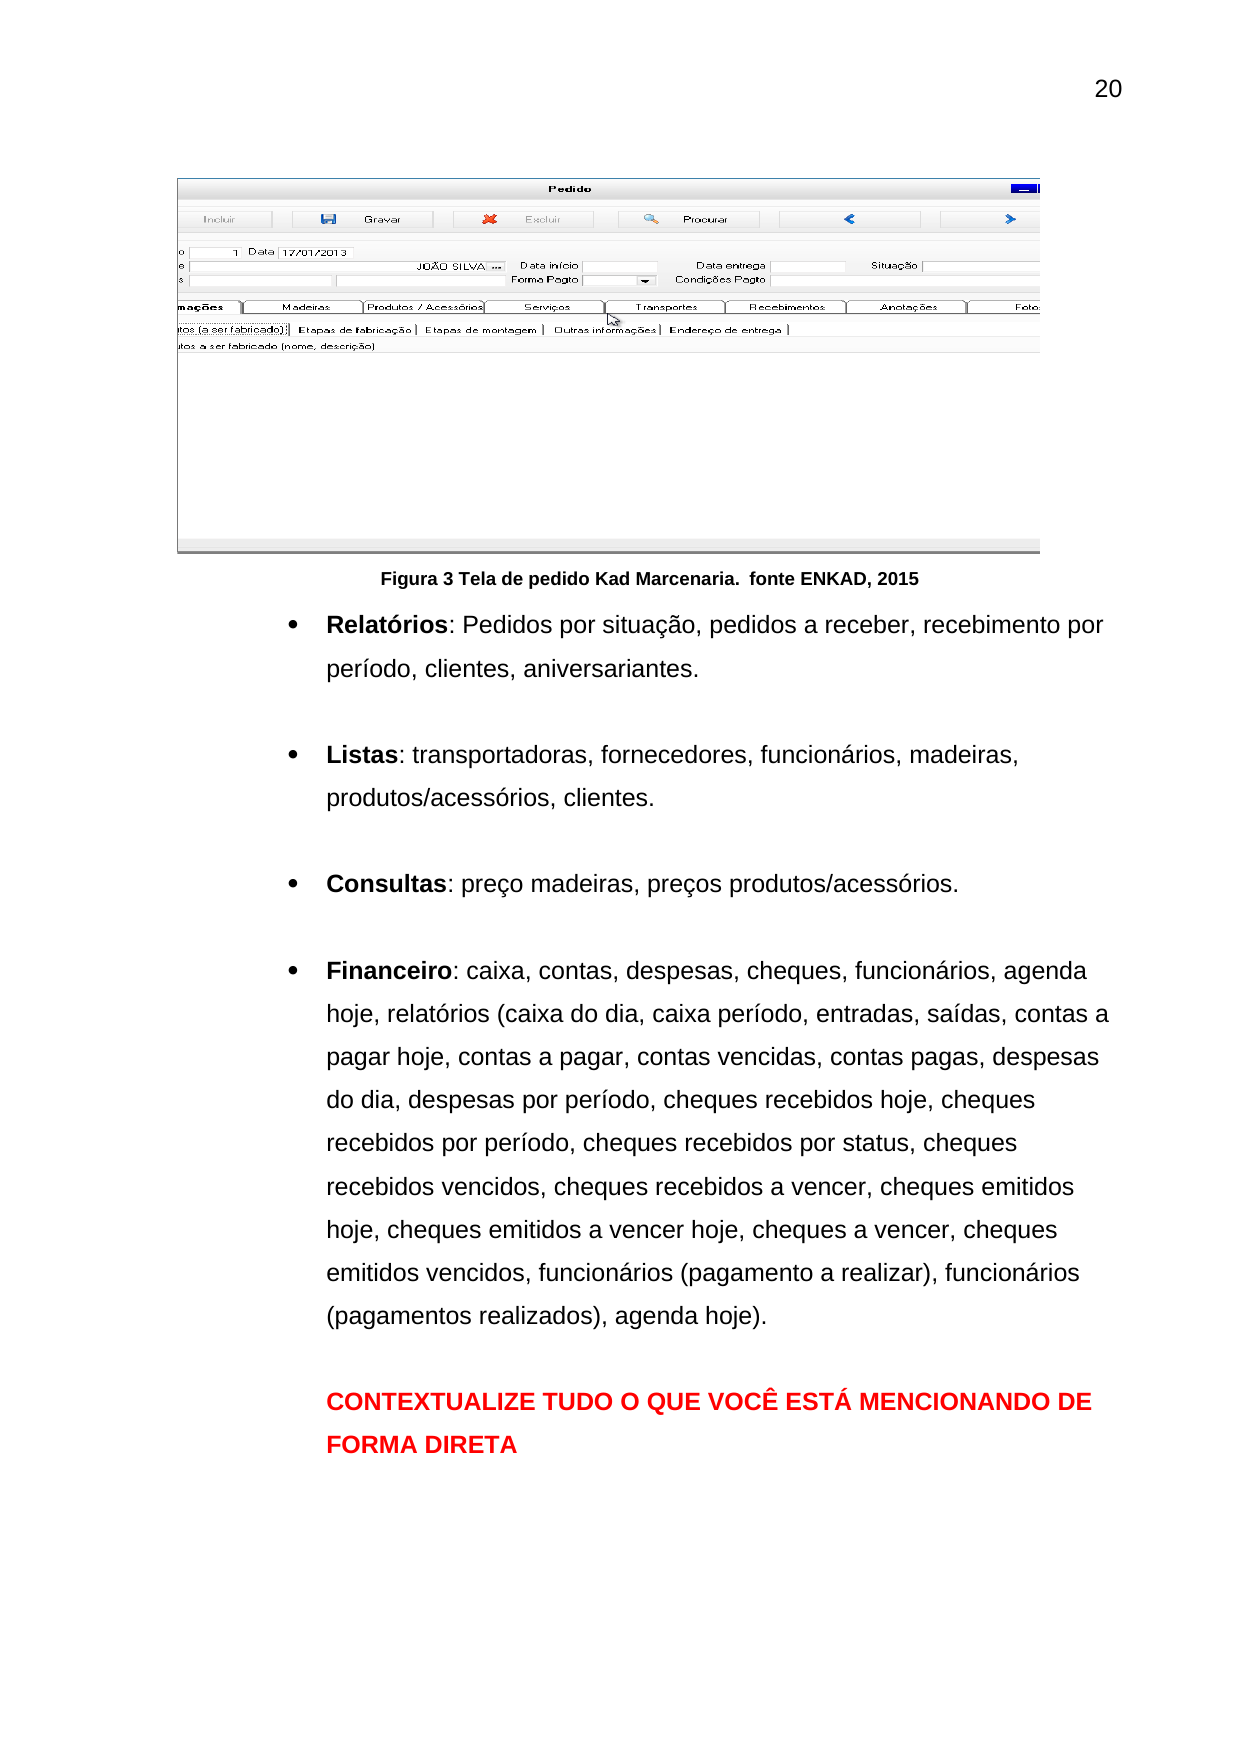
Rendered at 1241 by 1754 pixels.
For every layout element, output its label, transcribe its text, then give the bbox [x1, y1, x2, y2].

text CONTEXTUALIZE TUDO O QUE VOCÊ ESTÁ MENCIONANDO DE FORMA DIRETA [326, 1387, 1122, 1502]
list Relatórios: Pedidos por situação, pedidos a receber, recebimento por período, clientes, aniversariantes. [288, 611, 1122, 726]
picture [177, 177, 1043, 554]
list Financeiro: caixa, contas, despesas, cheques, funcionários, agenda hoje, relatórios (caixa do dia, caixa período, entradas, saídas, contas a pagar hoje, contas a pagar, contas vencidas, contas pagas, despesas do dia, despesas por período, cheques recebidos hoje, cheques recebidos por período, cheques recebidos por status, cheques recebidos vencidos, cheques recebidos a vencer, cheques emitidos hoje, cheques emitidos a vencer hoje, cheques a vencer, cheques emitidos vencidos, funcionários (pagamento a realizar), funcionários (pagamentos realizados), agenda hoje). [288, 956, 1122, 1330]
list Consultas: preço madeiras, preços produtos/acessórios. [288, 869, 1122, 941]
list Listas: transportadoras, fornecedores, funcionários, madeiras, produtos/acessórios, clientes. [288, 740, 1122, 855]
text Figura 3 Tela de pedido Kad Marcenaria. fonte ENKAD, 2015 [177, 568, 1122, 590]
